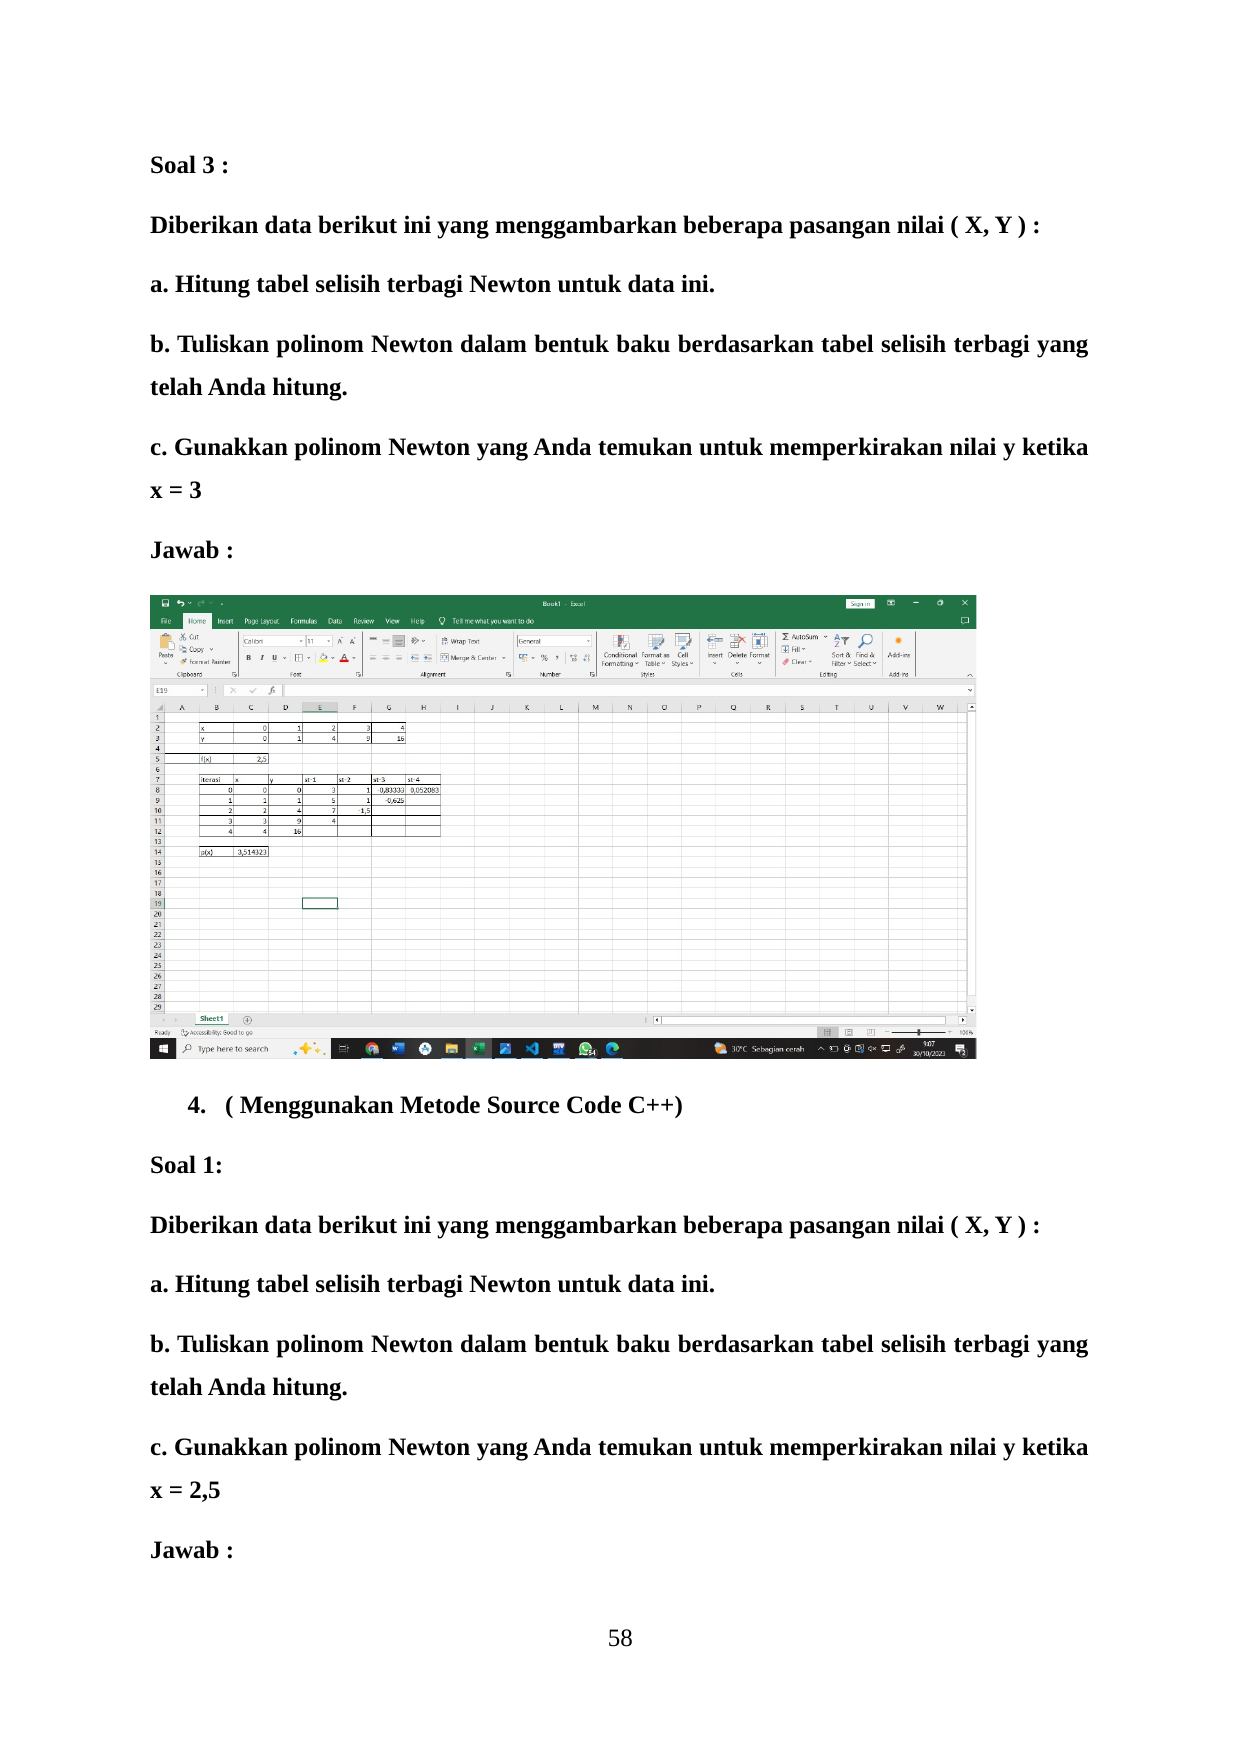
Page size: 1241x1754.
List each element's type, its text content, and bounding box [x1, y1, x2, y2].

text b. Tuliskan polinom Newton dalam bentuk baku berdasarkan tabel selisih terbagi yang telah Anda hitung. [150, 329, 1090, 401]
text Jawab : [150, 535, 1090, 564]
text Diberikan data berikut ini yang menggambarkan beberapa pasangan nilai ( X, Y ) : [150, 1210, 1090, 1238]
picture [150, 595, 977, 1059]
text Soal 1: [150, 1150, 1090, 1179]
text b. Tuliskan polinom Newton dalam bentuk baku berdasarkan tabel selisih terbagi yang telah Anda hitung. [150, 1329, 1090, 1401]
text a. Hitung tabel selisih terbagi Newton untuk data ini. [150, 269, 1090, 298]
text a. Hitung tabel selisih terbagi Newton untuk data ini. [150, 1269, 1090, 1298]
text Diberikan data berikut ini yang menggambarkan beberapa pasangan nilai ( X, Y ) : [150, 210, 1090, 238]
text c. Gunakkan polinom Newton yang Anda temukan untuk memperkirakan nilai y ketika x = 2,5 [150, 1432, 1090, 1504]
text Jawab : [150, 1535, 1090, 1564]
text Soal 3 : [150, 150, 1090, 179]
list ( Menggunakan Metode Source Code C++) [187, 1090, 1090, 1119]
text c. Gunakkan polinom Newton yang Anda temukan untuk memperkirakan nilai y ketika x = 3 [150, 432, 1090, 504]
